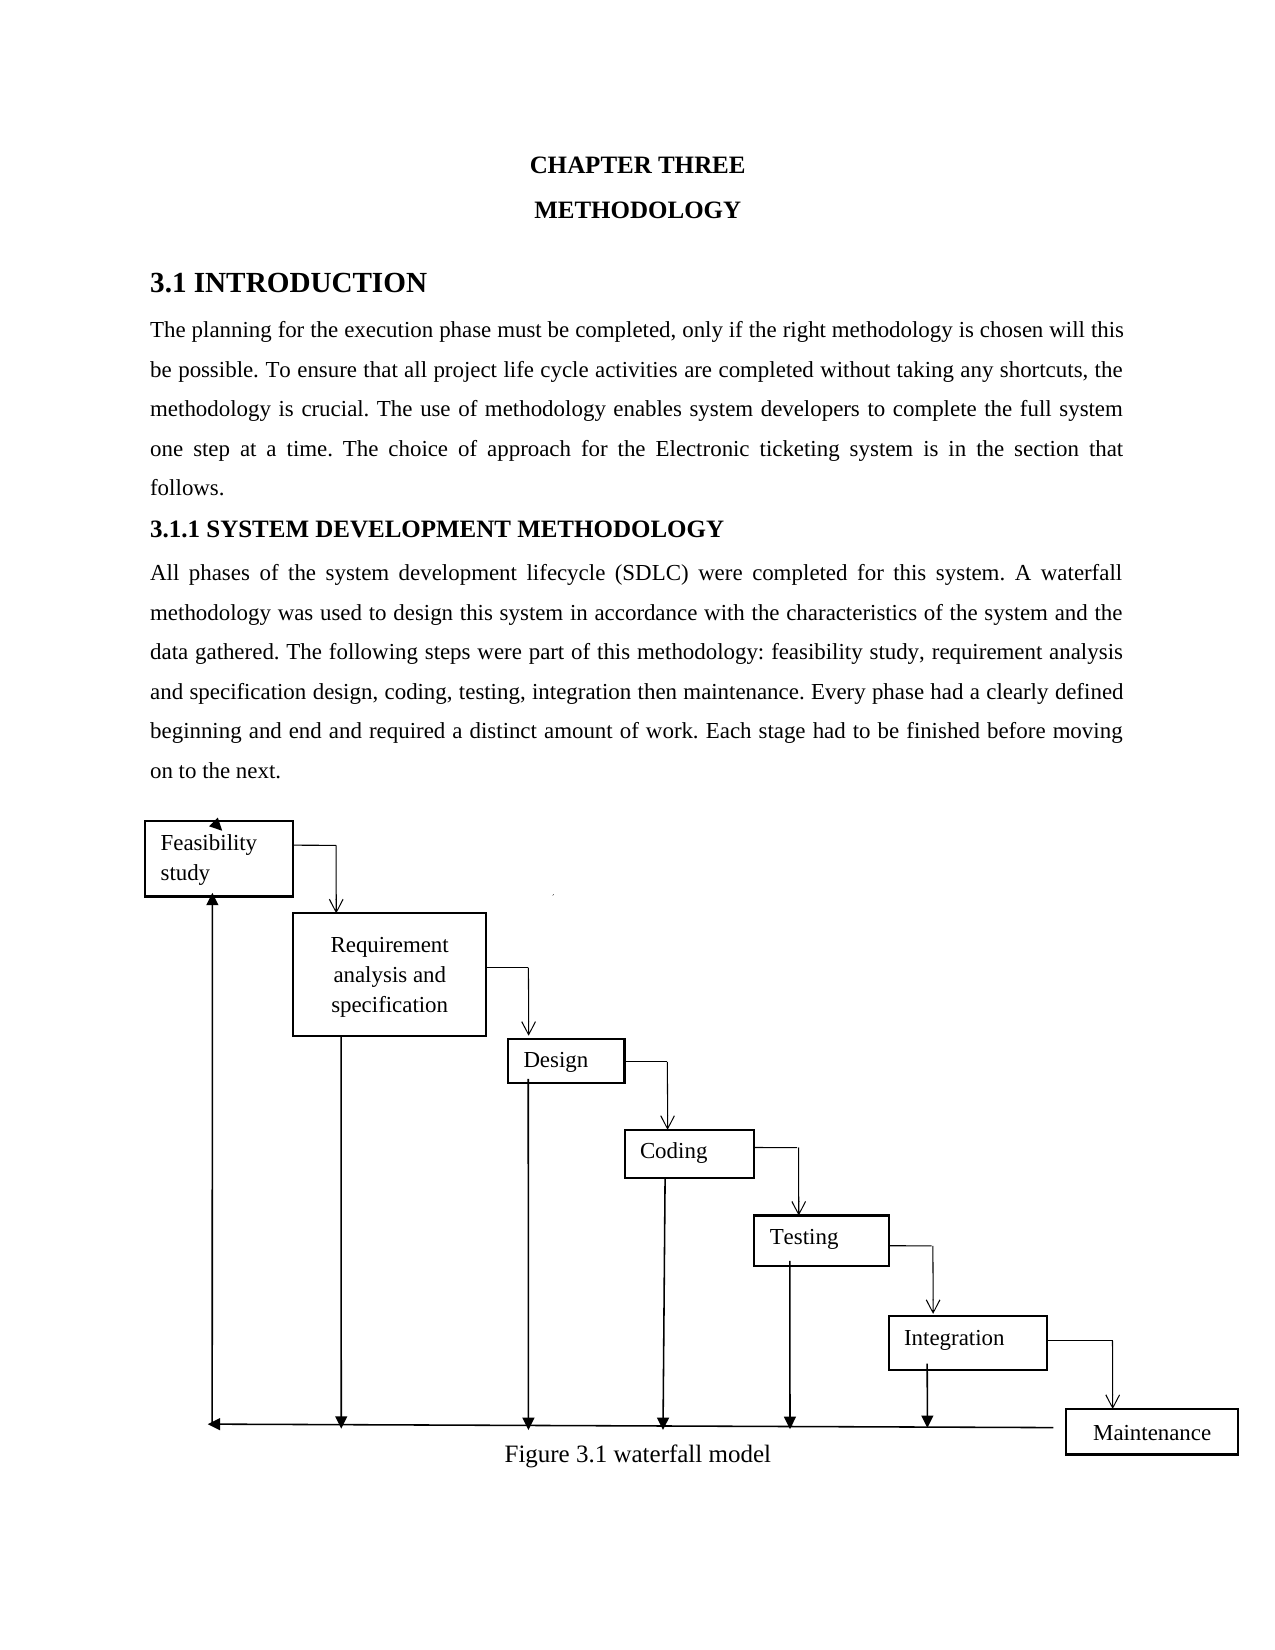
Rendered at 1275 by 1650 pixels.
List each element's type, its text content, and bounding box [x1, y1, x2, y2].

subtitle CHAPTER THREE [150, 150, 1125, 179]
text All phases of the system development lifecycle (SDLC) were completed for this system. A waterfall methodology was used to design this system in accordance with the characteristics of the system and the data gathered. The following steps were part of this methodology: feasibility study, requirement analysis and specification design, coding, testing, integration then maintenance. Every phase had a clearly defined beginning and end and required a distinct amount of work. Each stage had to be finished before moving on to the next. [150, 559, 1125, 783]
subtitle 3.1.1 SYSTEM DEVELOPMENT METHODOLOGY [150, 514, 1125, 543]
subtitle 3.1 INTRODUCTION [150, 266, 1125, 299]
text The planning for the execution phase must be completed, only if the right methodology is chosen will this be possible. To ensure that all project life cycle activities are completed without taking any shortcuts, the methodology is crucial. The use of methodology enables system developers to complete the full system one step at a time. The choice of approach for the Electronic ticketing system is in the section that follows. [150, 317, 1125, 501]
text Figure 3.1 waterfall model [150, 1439, 1125, 1468]
subtitle METHODOLOGY [150, 196, 1125, 224]
